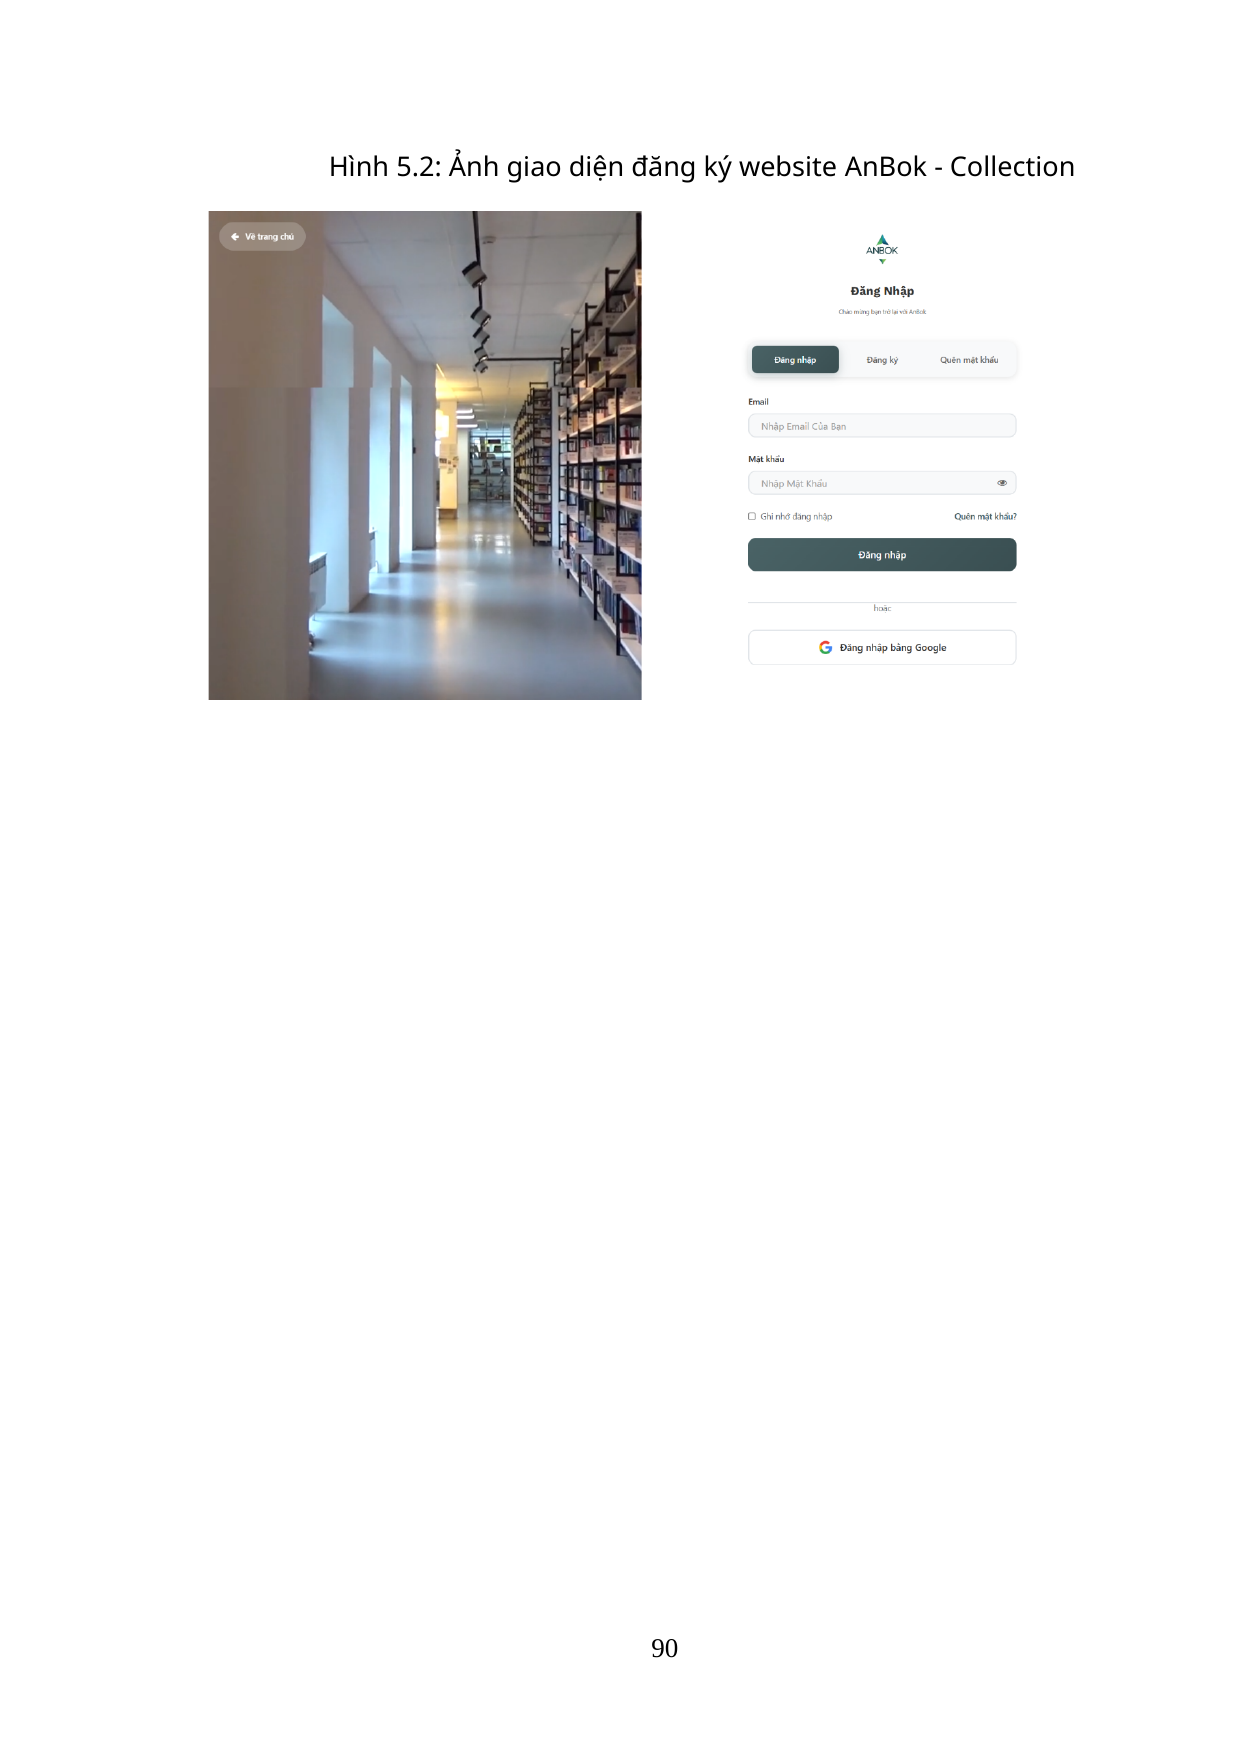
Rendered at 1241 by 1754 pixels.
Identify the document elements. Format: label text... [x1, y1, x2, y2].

text Hình 5.2: Ảnh giao diện đăng ký website AnBok - Collection [282, 148, 1122, 184]
picture [207, 211, 1119, 699]
